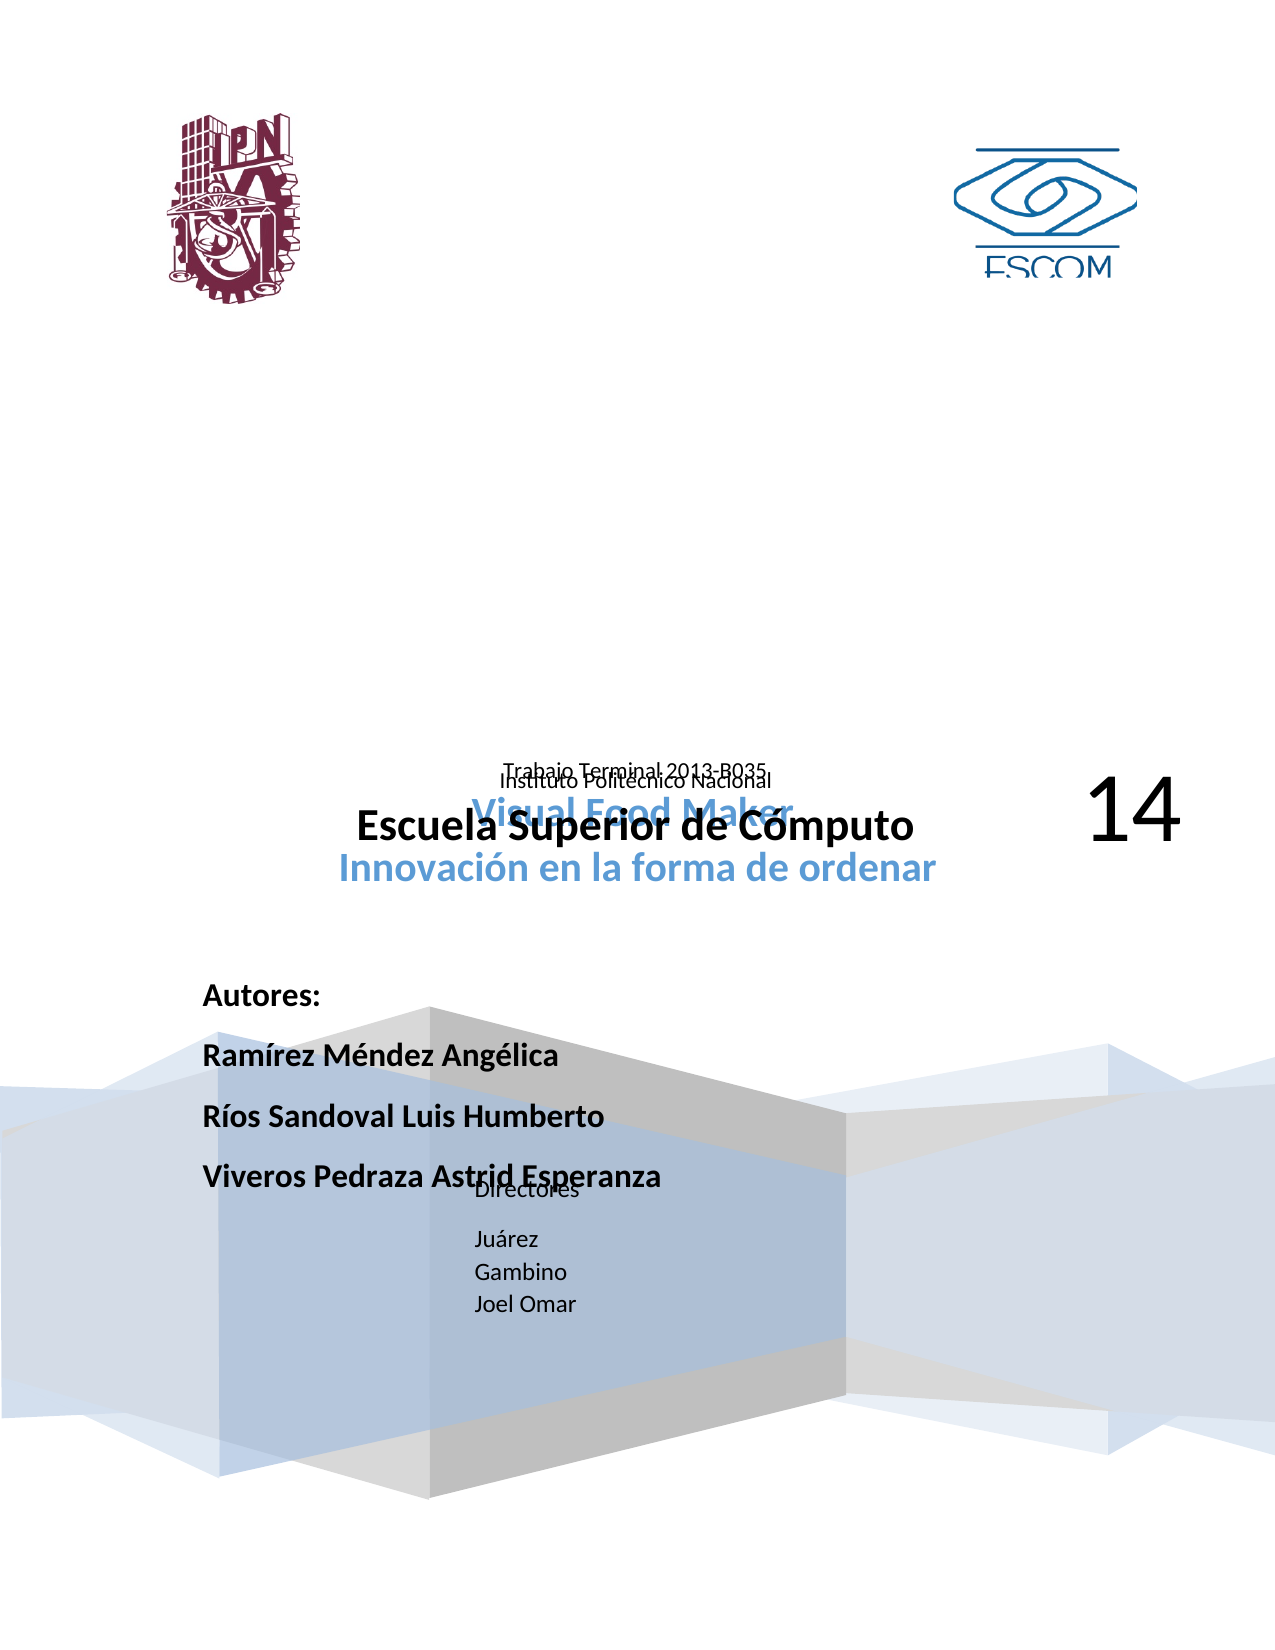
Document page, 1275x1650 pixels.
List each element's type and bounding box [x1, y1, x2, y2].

picture [165, 113, 300, 302]
picture [952, 148, 1137, 277]
